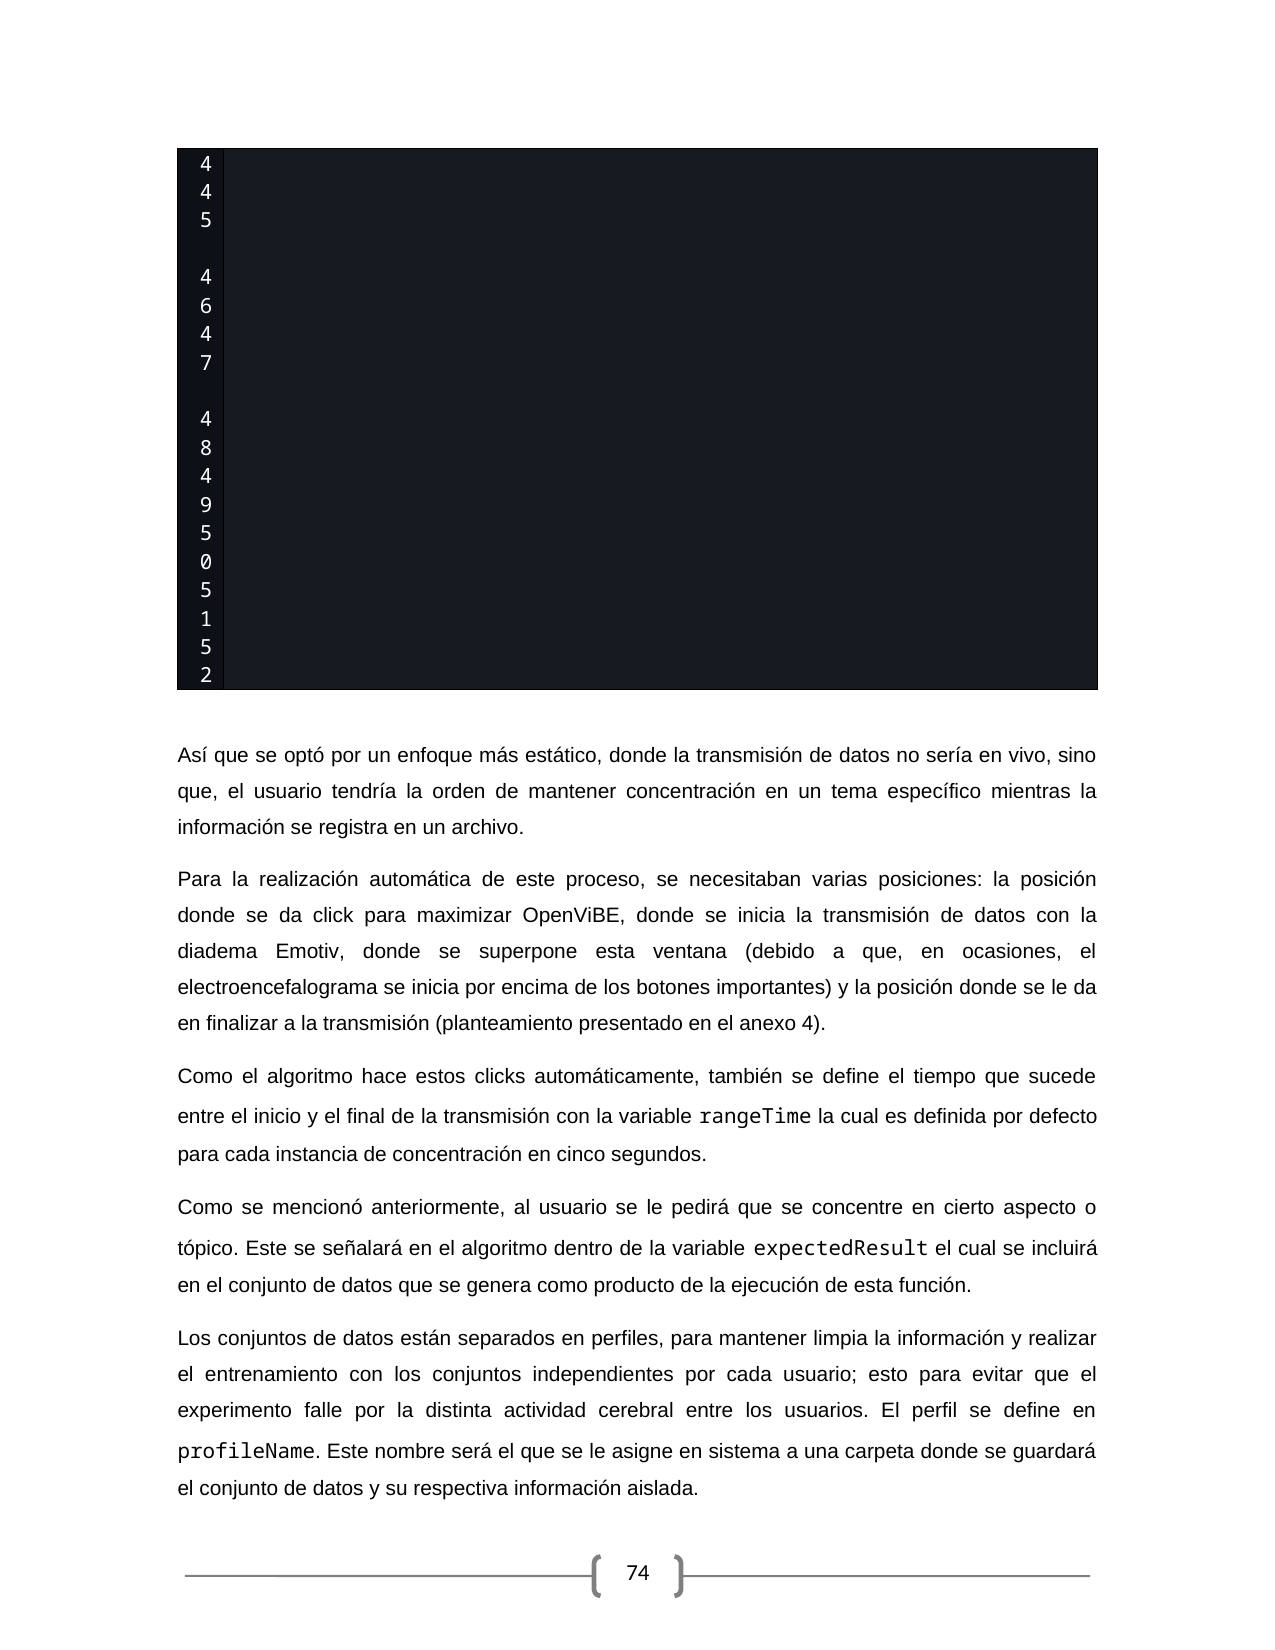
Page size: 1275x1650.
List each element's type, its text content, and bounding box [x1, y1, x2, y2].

text Así que se optó por un enfoque más estático, donde la transmisión de datos no sería en vivo, sino que, el usuario tendría la orden de mantener concentración en un tema específico mientras la información se registra en un archivo. [177, 743, 1098, 838]
text Los conjuntos de datos están separados en perfiles, para mantener limpia la información y realizar el entrenamiento con los conjuntos independientes por cada usuario; esto para evitar que el experimento falle por la distinta actividad cerebral entre los usuarios. El perfil se define en profileName. Este nombre será el que se le asigne en sistema a una carpeta donde se guardará el conjunto de datos y su respectiva información aislada. [177, 1326, 1098, 1500]
text Para la realización automática de este proceso, se necesitaban varias posiciones: la posición donde se da click para maximizar OpenViBE, donde se inicia la transmisión de datos con la diadema Emotiv, donde se superpone esta ventana (debido a que, en ocasiones, el electroencefalograma se inicia por encima de los botones importantes) y la posición donde se le da en finalizar a la transmisión (planteamiento presentado en el anexo 4). [177, 867, 1098, 1035]
text Como el algoritmo hace estos clicks automáticamente, también se define el tiempo que sucede entre el inicio y el final de la transmisión con la variable rangeTime la cual es definida por defecto para cada instancia de concentración en cinco segundos. [177, 1063, 1098, 1166]
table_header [178, 149, 223, 689]
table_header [224, 149, 1097, 689]
text Como se mencionó anteriormente, al usuario se le pedirá que se concentre en cierto aspecto o tópico. Este se señalará en el algoritmo dentro de la variable expectedResult el cual se incluirá en el conjunto de datos que se genera como producto de la ejecución de esta función. [177, 1194, 1098, 1297]
